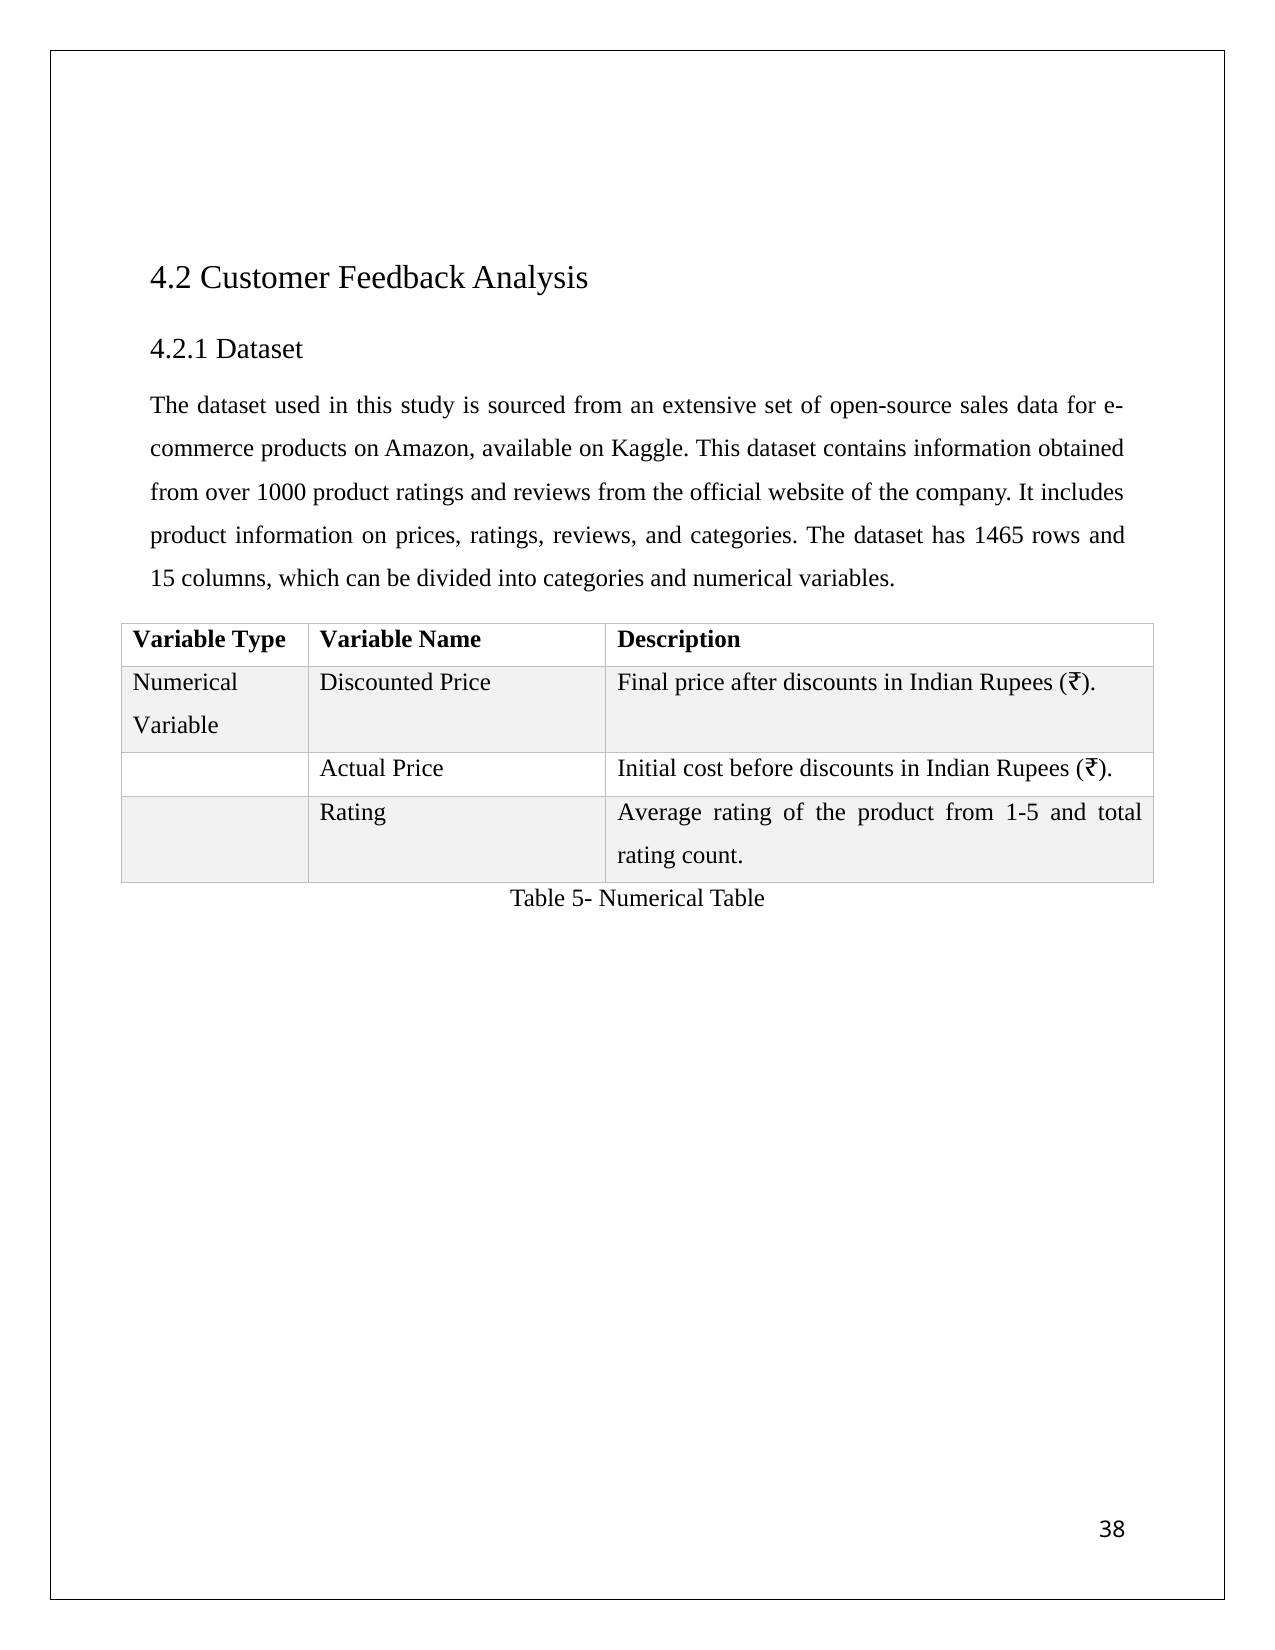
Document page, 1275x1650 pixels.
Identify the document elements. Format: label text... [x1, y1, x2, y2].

table_cell Average rating of the product from 1-5 and total rating count. [606, 797, 1153, 882]
table_cell Initial cost before discounts in Indian Rupees (₹). [606, 753, 1153, 796]
subtitle 4.2.1 Dataset [150, 332, 1125, 365]
text Table 5- Numerical Table [150, 883, 1125, 911]
table_cell [122, 753, 308, 796]
table_header Variable Type [122, 624, 308, 666]
table_header Variable Name [309, 624, 605, 666]
table_cell Discounted Price [309, 667, 605, 752]
table_cell Numerical Variable [122, 667, 308, 752]
table_cell Actual Price [309, 753, 605, 796]
table_cell Final price after discounts in Indian Rupees (₹). [606, 667, 1153, 752]
table_header Description [606, 624, 1153, 666]
subtitle 4.2 Customer Feedback Analysis [150, 257, 1125, 296]
table_cell Rating [309, 797, 605, 882]
table_cell [122, 797, 308, 882]
text The dataset used in this study is sourced from an extensive set of open-source sales data for e-commerce products on Amazon, available on Kaggle. This dataset contains information obtained from over 1000 product ratings and reviews from the official website of the company. It includes product information on prices, ratings, reviews, and categories. The dataset has 1465 rows and 15 columns, which can be divided into categories and numerical variables. [150, 390, 1125, 592]
